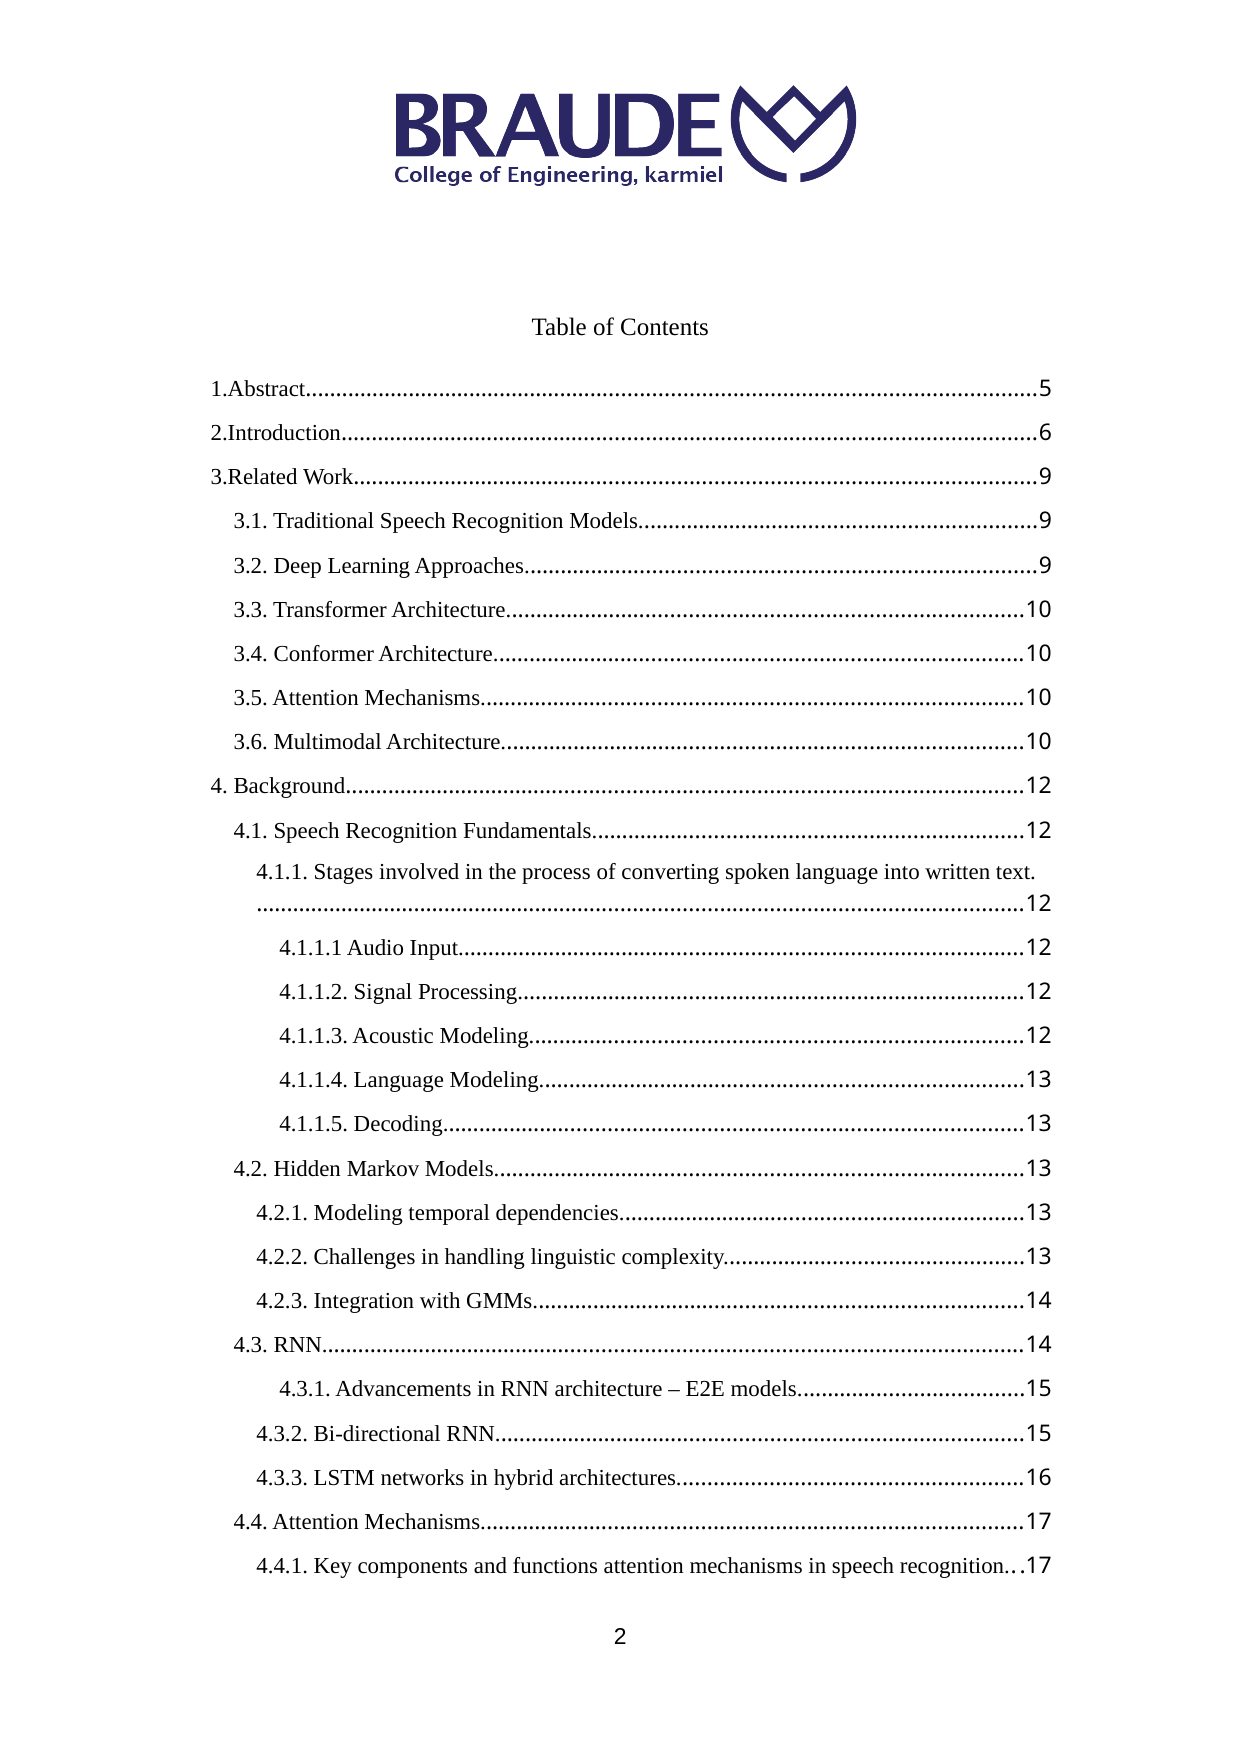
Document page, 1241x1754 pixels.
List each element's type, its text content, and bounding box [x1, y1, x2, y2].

text 4.1.1. Stages involved in the process of converting spoken language into written text. 12 [256, 858, 1053, 918]
text 1.Abstract 5 [210, 372, 1053, 403]
text 4.4. Attention Mechanisms. 17 [233, 1505, 1053, 1536]
text 3.5. Attention Mechanisms. 10 [233, 681, 1053, 712]
text 3.Related Work 9 [210, 460, 1053, 491]
text 3.3. Transformer Architecture. 10 [233, 593, 1053, 624]
text 4.3.1. Advancements in RNN architecture – E2E models. 15 [279, 1372, 1053, 1404]
picture [369, 73, 871, 193]
text 4.1.1.1 Audio Input. 12 [279, 931, 1053, 962]
text 3.1. Traditional Speech Recognition Models. 9 [233, 504, 1053, 536]
text 3.4. Conformer Architecture. 10 [233, 637, 1053, 668]
text 2.Introduction 6 [210, 416, 1053, 447]
text 3.6. Multimodal Architecture. 10 [233, 725, 1053, 756]
text 3.2. Deep Learning Approaches. 9 [233, 548, 1053, 580]
text 4.1.1.3. Acoustic Modeling. 12 [279, 1019, 1053, 1050]
text 4.1.1.2. Signal Processing. 12 [279, 975, 1053, 1006]
text 4.4.1. Key components and functions attention mechanisms in speech recognition. 17 [256, 1549, 1053, 1580]
text 4.2.3. Integration with GMMs. 14 [256, 1284, 1053, 1315]
text 4.3.2. Bi-directional RNN. 15 [256, 1417, 1053, 1448]
text Table of Contents [187, 312, 1053, 341]
text 4.1.1.5. Decoding. 13 [279, 1107, 1053, 1139]
text 4.1.1.4. Language Modeling. 13 [279, 1063, 1053, 1094]
text 4. Background 12 [210, 769, 1053, 801]
text 4.1. Speech Recognition Fundamentals. 12 [233, 813, 1053, 845]
text 4.3.3. LSTM networks in hybrid architectures. 16 [256, 1461, 1053, 1492]
text 4.3. RNN. 14 [233, 1328, 1053, 1359]
text 4.2.2. Challenges in handling linguistic complexity. 13 [256, 1240, 1053, 1271]
text 4.2.1. Modeling temporal dependencies. 13 [256, 1196, 1053, 1227]
text 4.2. Hidden Markov Models. 13 [233, 1152, 1053, 1183]
